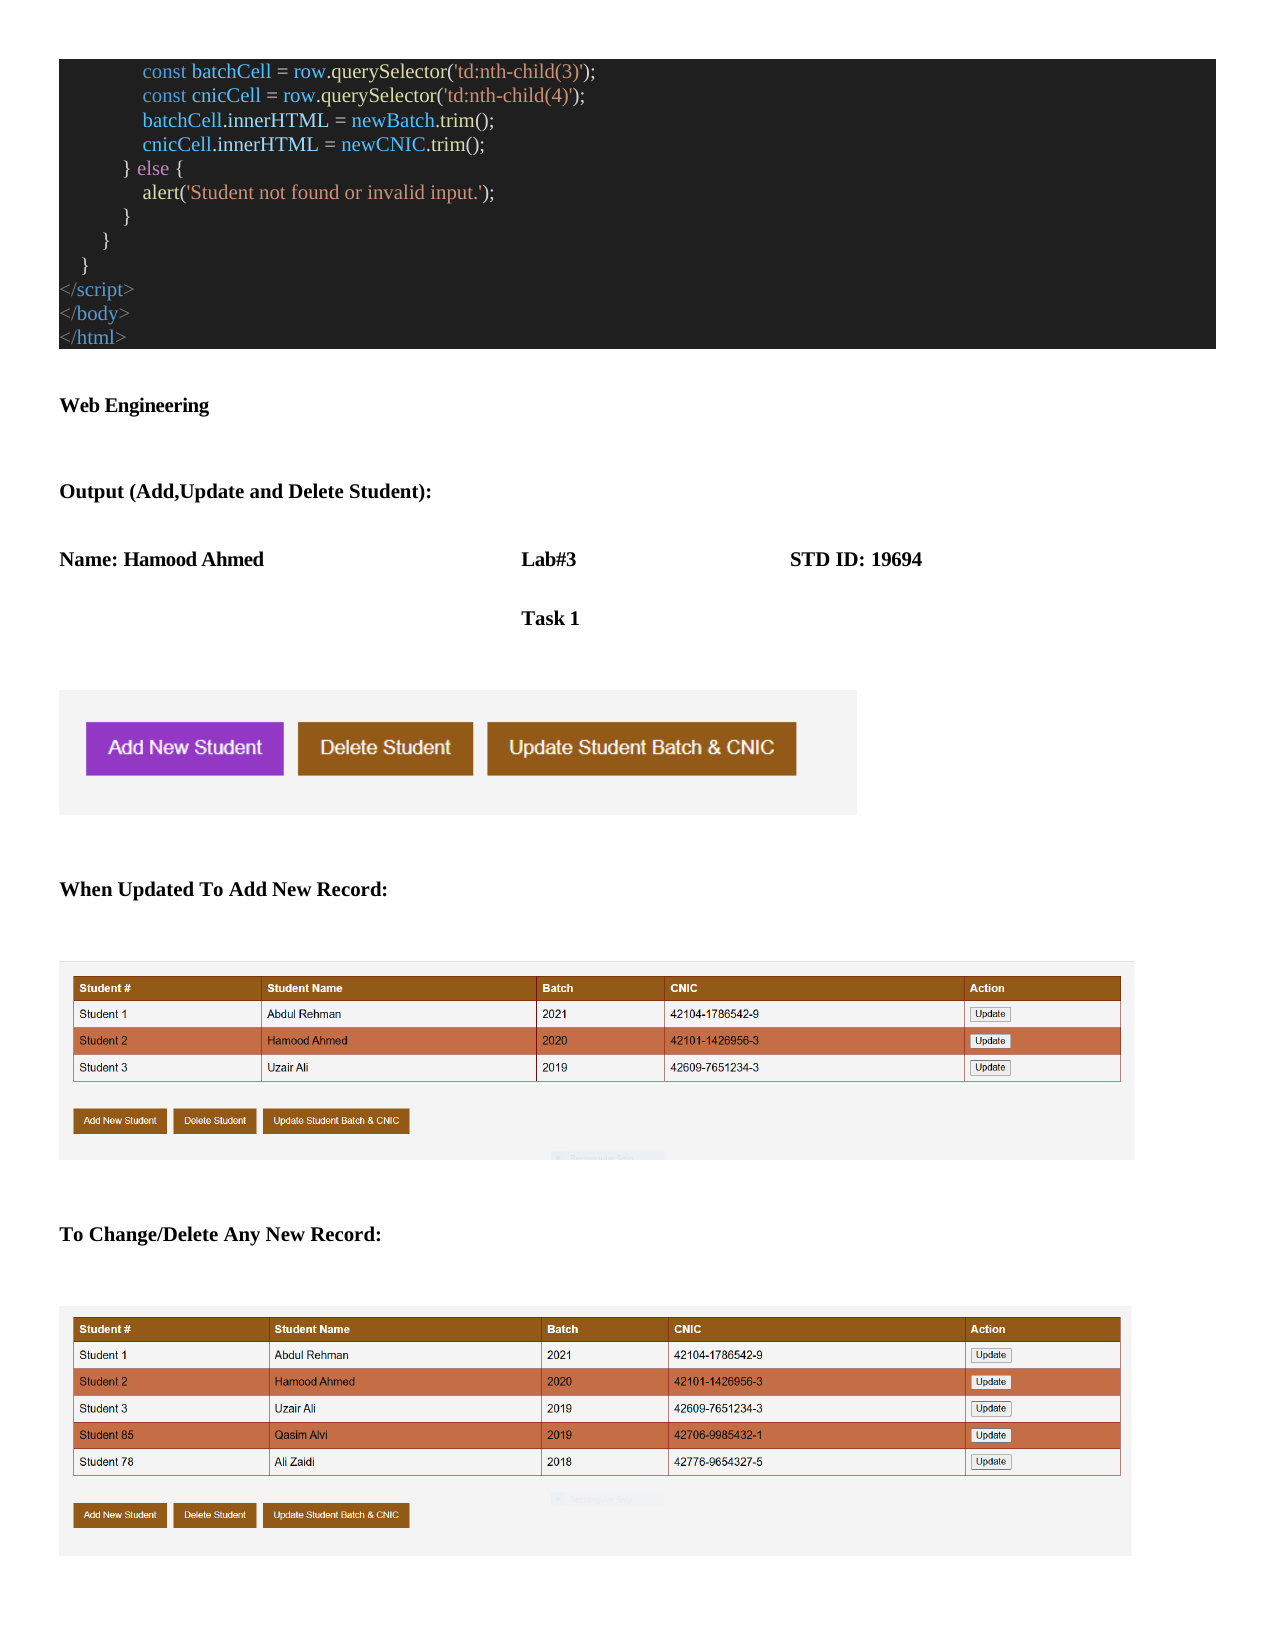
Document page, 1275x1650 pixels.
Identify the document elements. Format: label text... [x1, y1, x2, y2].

text </body> [59, 301, 1216, 325]
text To Change/Delete Any New Record: [59, 1221, 1216, 1246]
text } [59, 252, 1216, 277]
text } [59, 228, 1216, 252]
picture [59, 961, 1135, 1160]
text </html> [59, 325, 1216, 349]
text Output (Add,Update and Delete Student): [59, 478, 1216, 503]
text } [59, 204, 1216, 228]
text const batchCell = row.querySelector('td:nth-child(3)'); [59, 59, 1216, 83]
text Web Engineering [59, 393, 1216, 417]
text cnicCell.innerHTML = newCNIC.trim(); [59, 132, 1216, 156]
text Name: Hamood Ahmed Lab#3 STD ID: 19694 [59, 547, 1216, 571]
picture [59, 690, 858, 815]
text </script> [59, 277, 1216, 301]
picture [59, 1306, 1132, 1556]
text } else { [59, 156, 1216, 180]
text batchCell.innerHTML = newBatch.trim(); [59, 107, 1216, 132]
text When Updated To Add New Record: [59, 876, 1216, 901]
text alert('Student not found or invalid input.'); [59, 180, 1216, 204]
text Task 1 [511, 606, 1216, 630]
text const cnicCell = row.querySelector('td:nth-child(4)'); [59, 83, 1216, 107]
